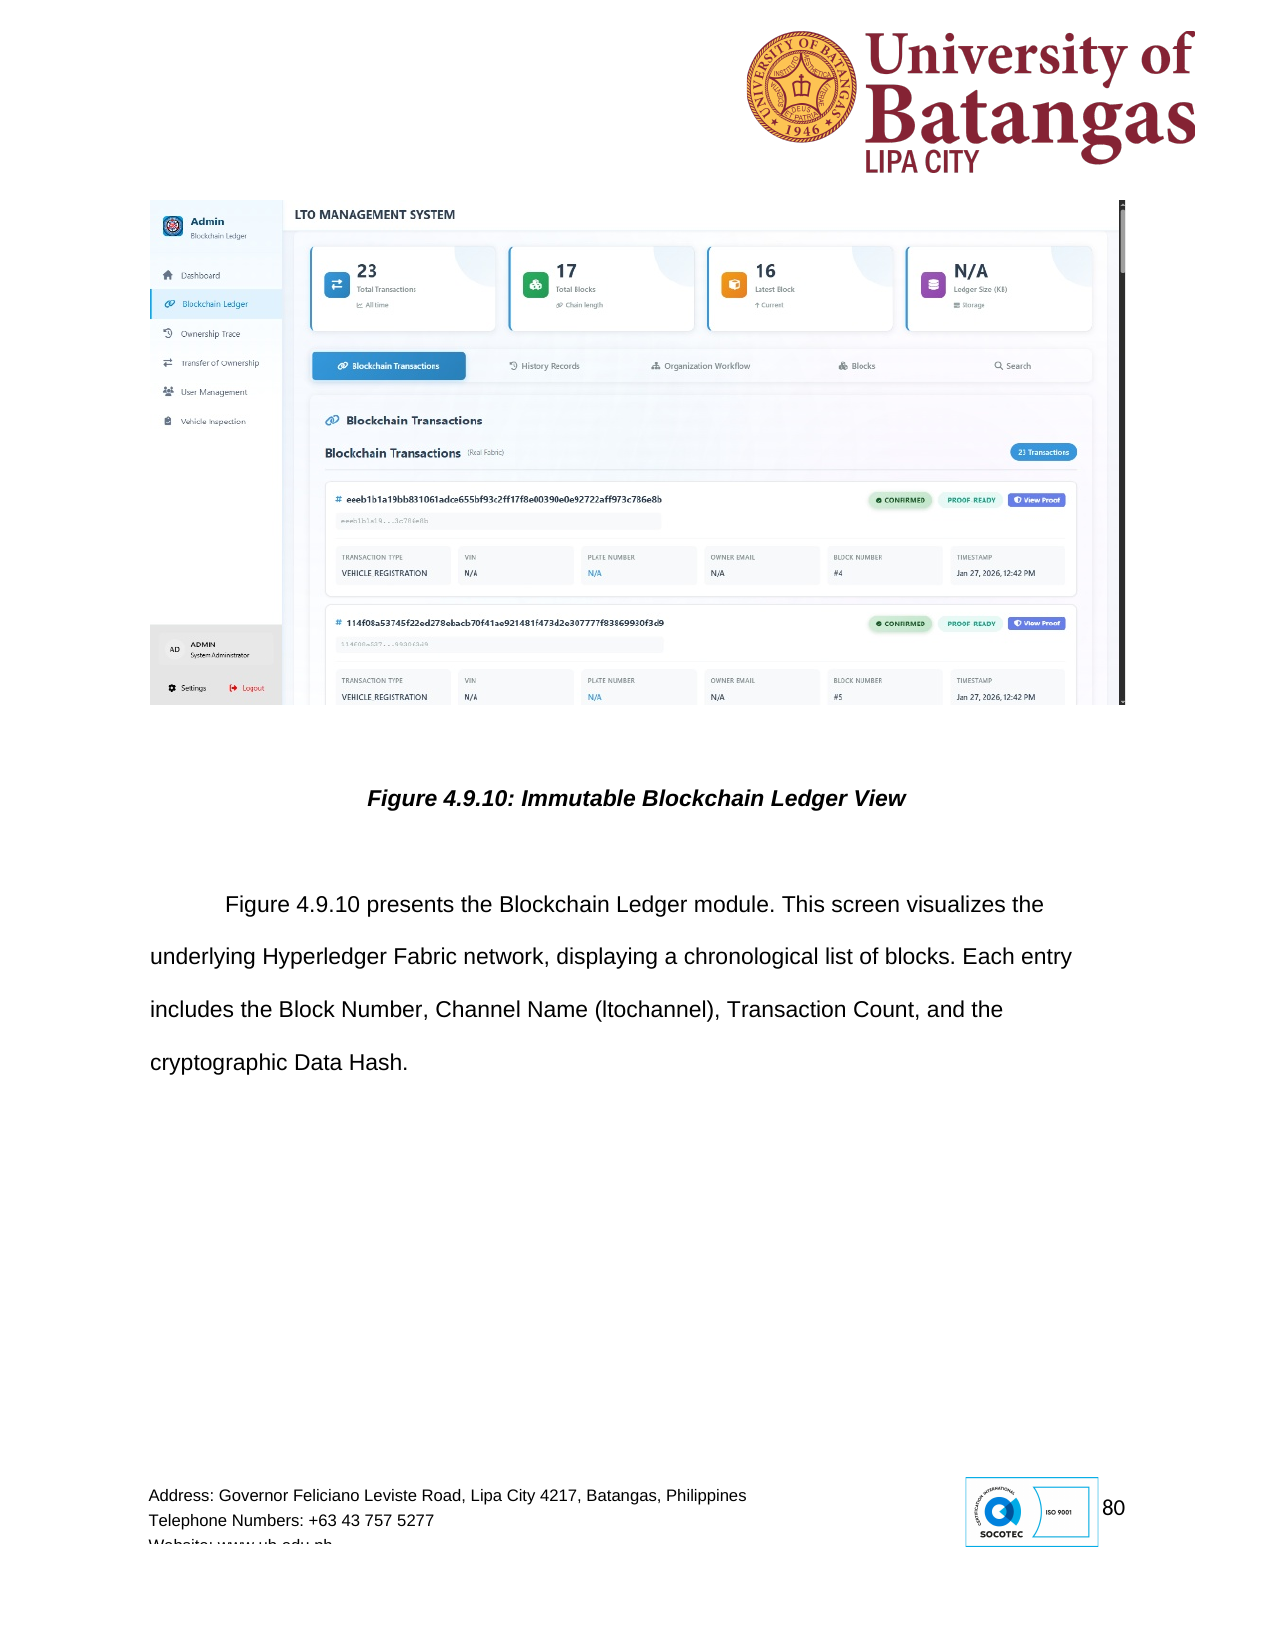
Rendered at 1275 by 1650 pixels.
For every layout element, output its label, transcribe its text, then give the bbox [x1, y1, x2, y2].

text Figure 4.9.10: Immutable Blockchain Ledger View [150, 785, 1125, 811]
picture [746, 31, 1195, 173]
picture [150, 200, 1125, 705]
text Figure 4.9.10 presents the Blockchain Ledger module. This screen visualizes the underlying Hyperledger Fabric network, displaying a chronological list of blocks. Each entry includes the Block Number, Channel Name (ltochannel), Transaction Count, and the cryptographic Data Hash. [150, 891, 1125, 1075]
picture [965, 1479, 1099, 1545]
